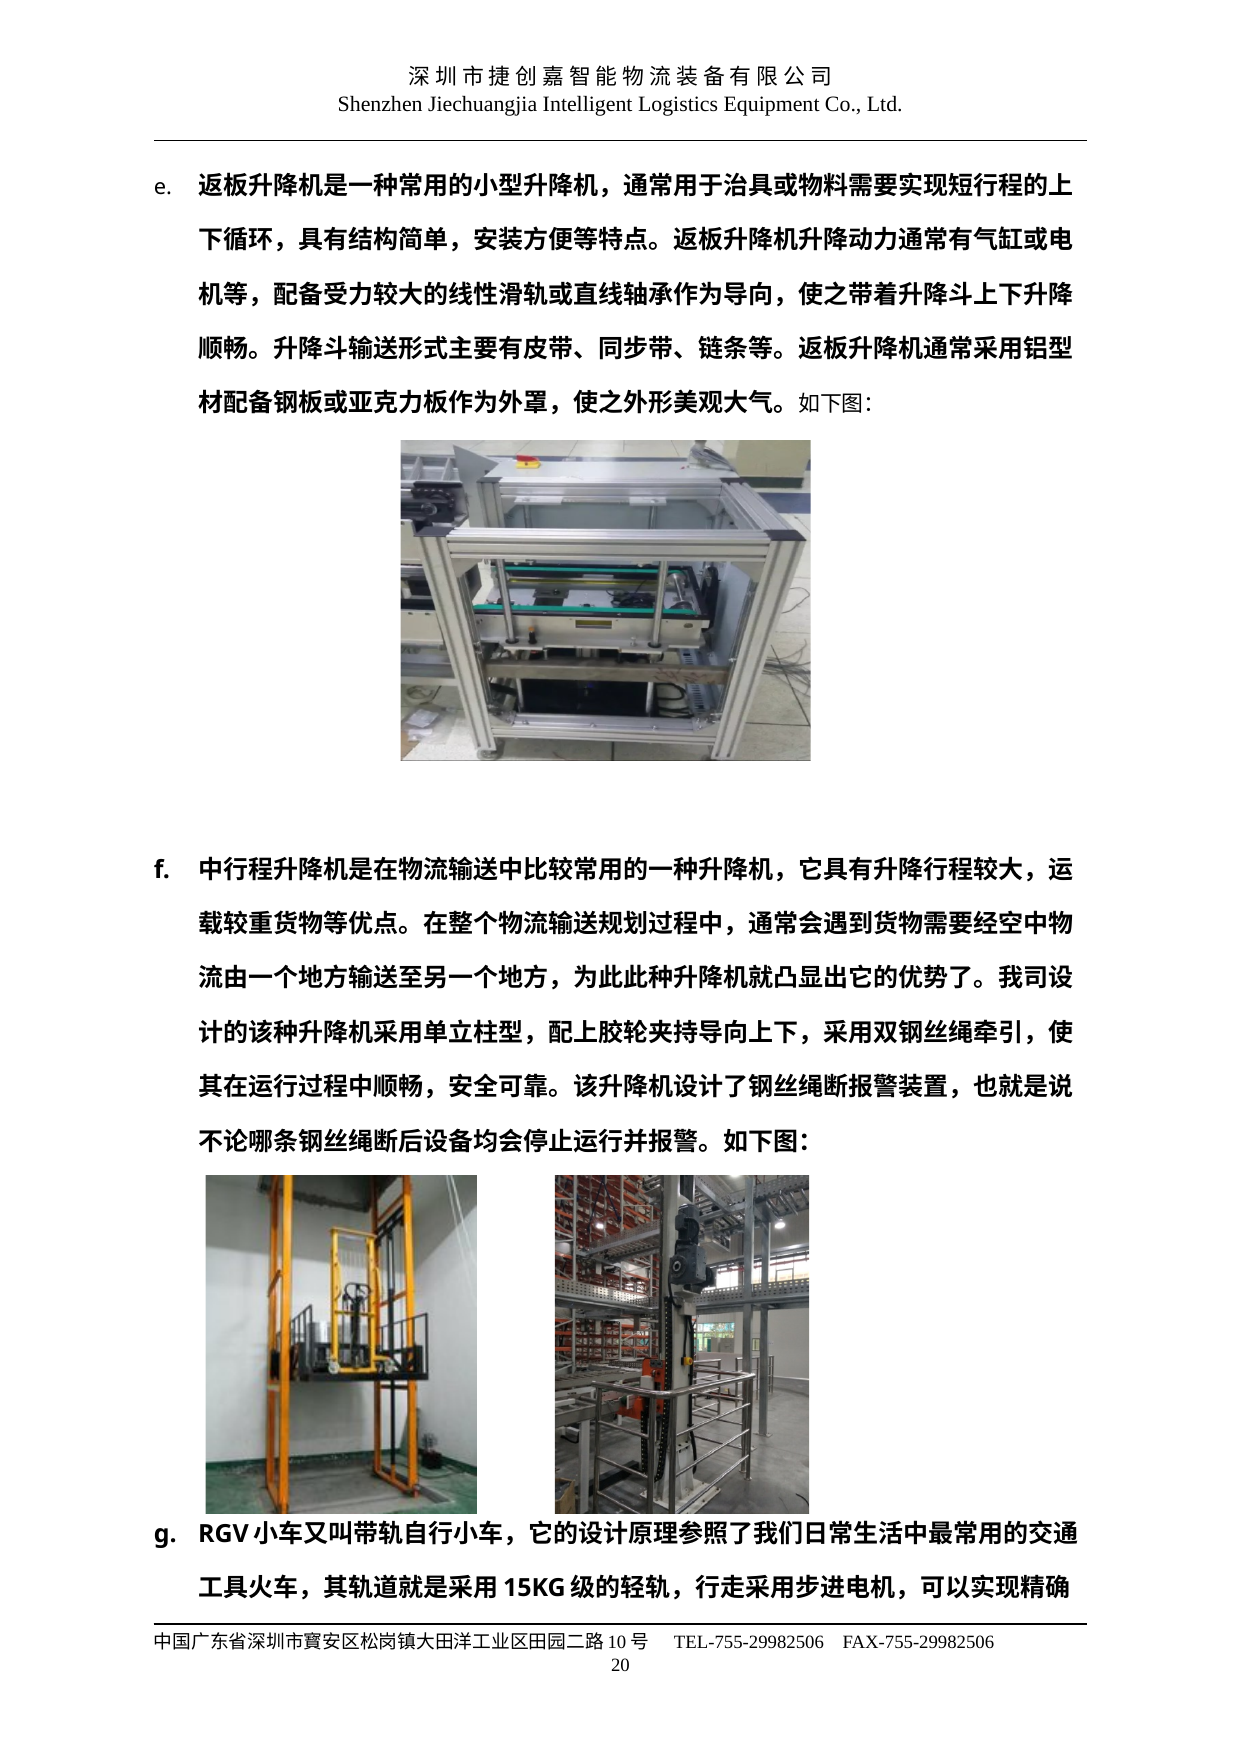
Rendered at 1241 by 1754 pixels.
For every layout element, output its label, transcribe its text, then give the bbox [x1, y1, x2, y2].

list 返板升降机是一种常用的小型升降机，通常用于治具或物料需要实现短行程的上下循环，具有结构简单，安装方便等特点。返板升降机升降动力通常有气缸或电机等，配备受力较大的线性滑轨或直线轴承作为导向，使之带着升降斗上下升降顺畅。升降斗输送形式主要有皮带、同步带、链条等。返板升降机通常采用铝型材配备钢板或亚克力板作为外罩，使之外形美观大气。如下图： [153, 165, 1087, 419]
picture [400, 440, 811, 761]
picture [205, 1175, 477, 1514]
picture [554, 1175, 810, 1514]
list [153, 1513, 1087, 1604]
list 中行程升降机是在物流输送中比较常用的一种升降机，它具有升降行程较大，运载较重货物等优点。在整个物流输送规划过程中，通常会遇到货物需要经空中物流由一个地方输送至另一个地方，为此此种升降机就凸显出它的优势了。我司设计的该种升降机采用单立柱型，配上胶轮夹持导向上下，采用双钢丝绳牵引，使其在运行过程中顺畅，安全可靠。该升降机设计了钢丝绳断报警装置，也就是说不论哪条钢丝绳断后设备均会停止运行并报警。如下图： [153, 849, 1087, 1157]
